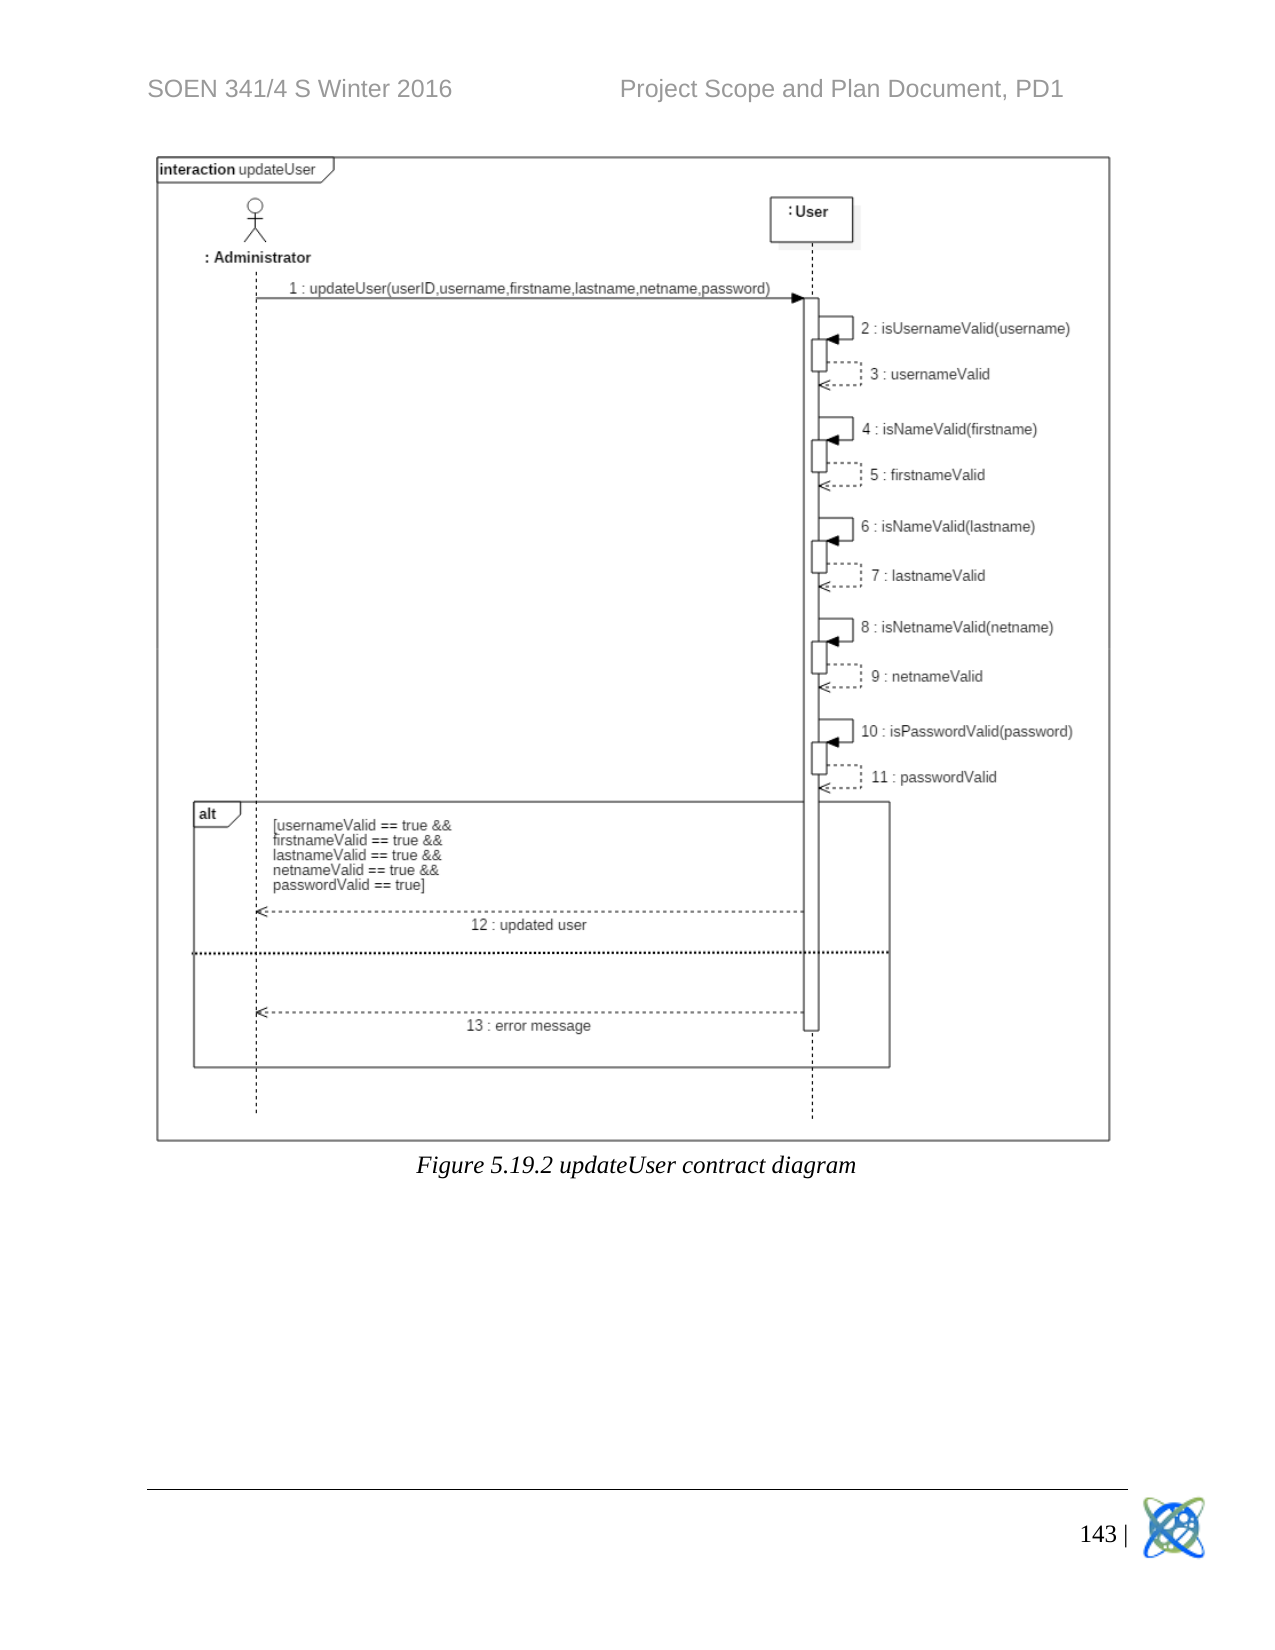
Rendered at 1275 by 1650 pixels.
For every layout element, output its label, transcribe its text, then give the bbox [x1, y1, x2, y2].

picture [1123, 1490, 1224, 1566]
picture [147, 147, 1122, 1151]
text Figure 5.19.2 updateUser contract diagram [147, 1151, 1128, 1179]
